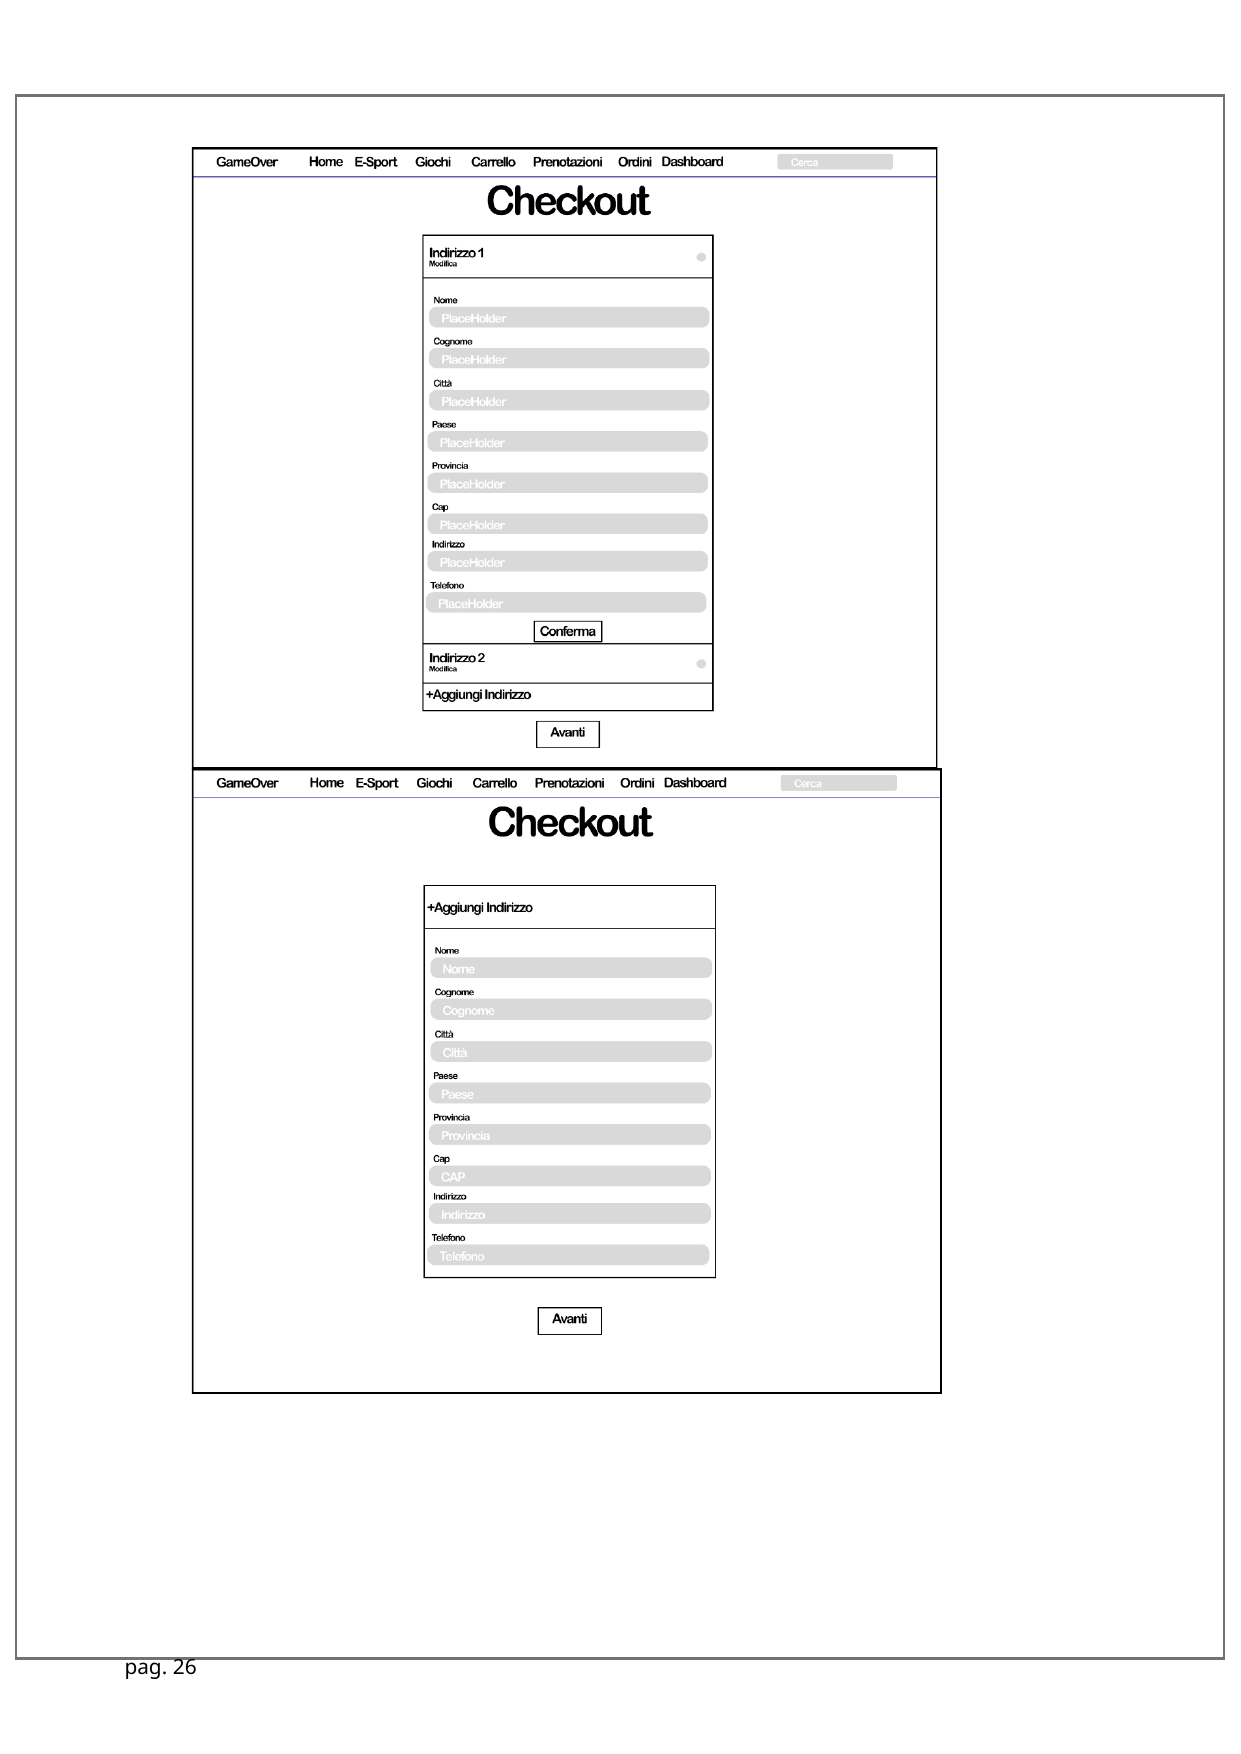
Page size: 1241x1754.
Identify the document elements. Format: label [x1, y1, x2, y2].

picture [191, 147, 942, 1394]
